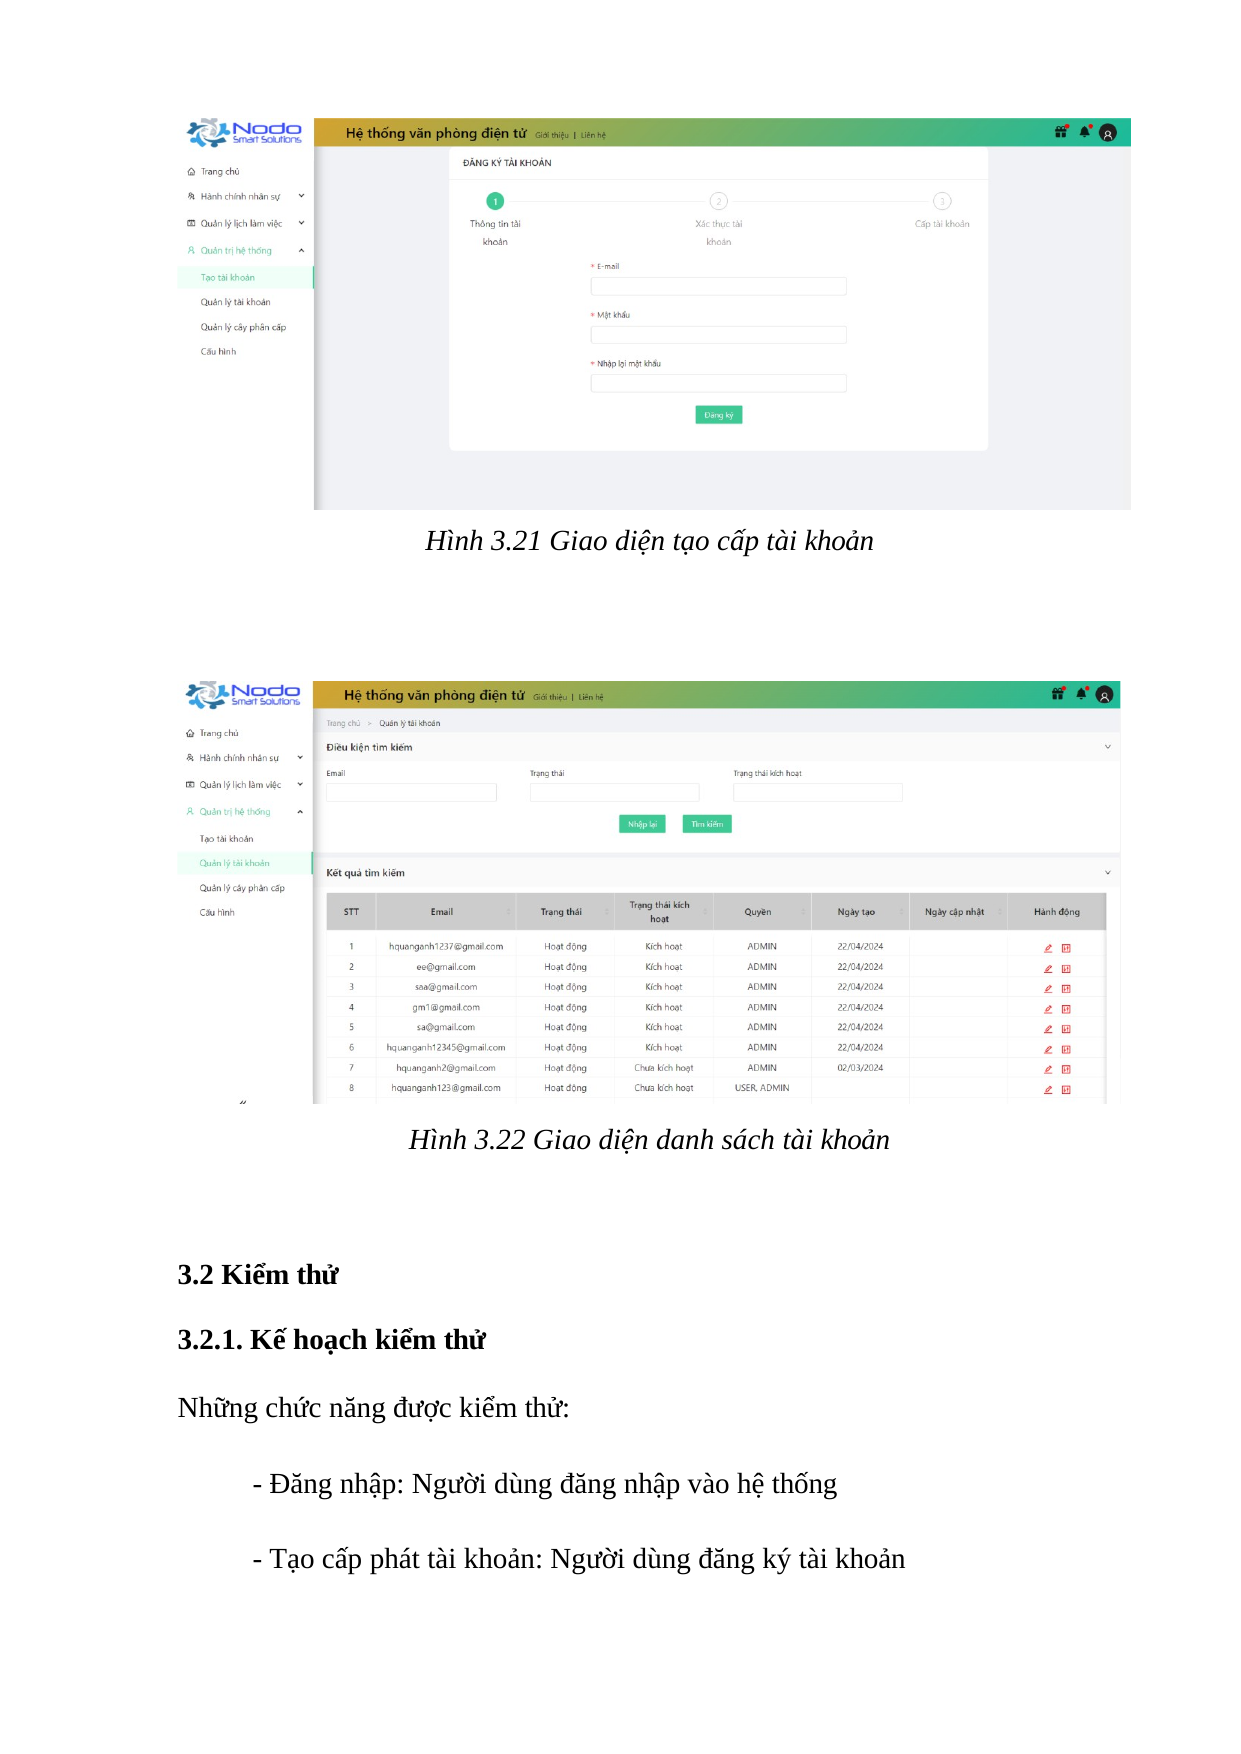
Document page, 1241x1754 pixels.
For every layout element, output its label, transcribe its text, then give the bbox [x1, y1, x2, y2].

list Tạo cấp phát tài khoản: Người dùng đăng ký tài khoản [252, 1541, 1166, 1574]
text Hình 3.21 Giao diện tạo cấp tài khoản [222, 523, 1077, 557]
list Đăng nhập: Người dùng đăng nhập vào hệ thống [252, 1466, 1166, 1499]
picture [177, 118, 1131, 510]
subtitle Kiểm thử [177, 1257, 1166, 1291]
subtitle Kế hoạch kiểm thử [177, 1322, 1166, 1355]
picture [177, 681, 1121, 1104]
text Những chức năng được kiểm thử: [177, 1390, 1166, 1424]
